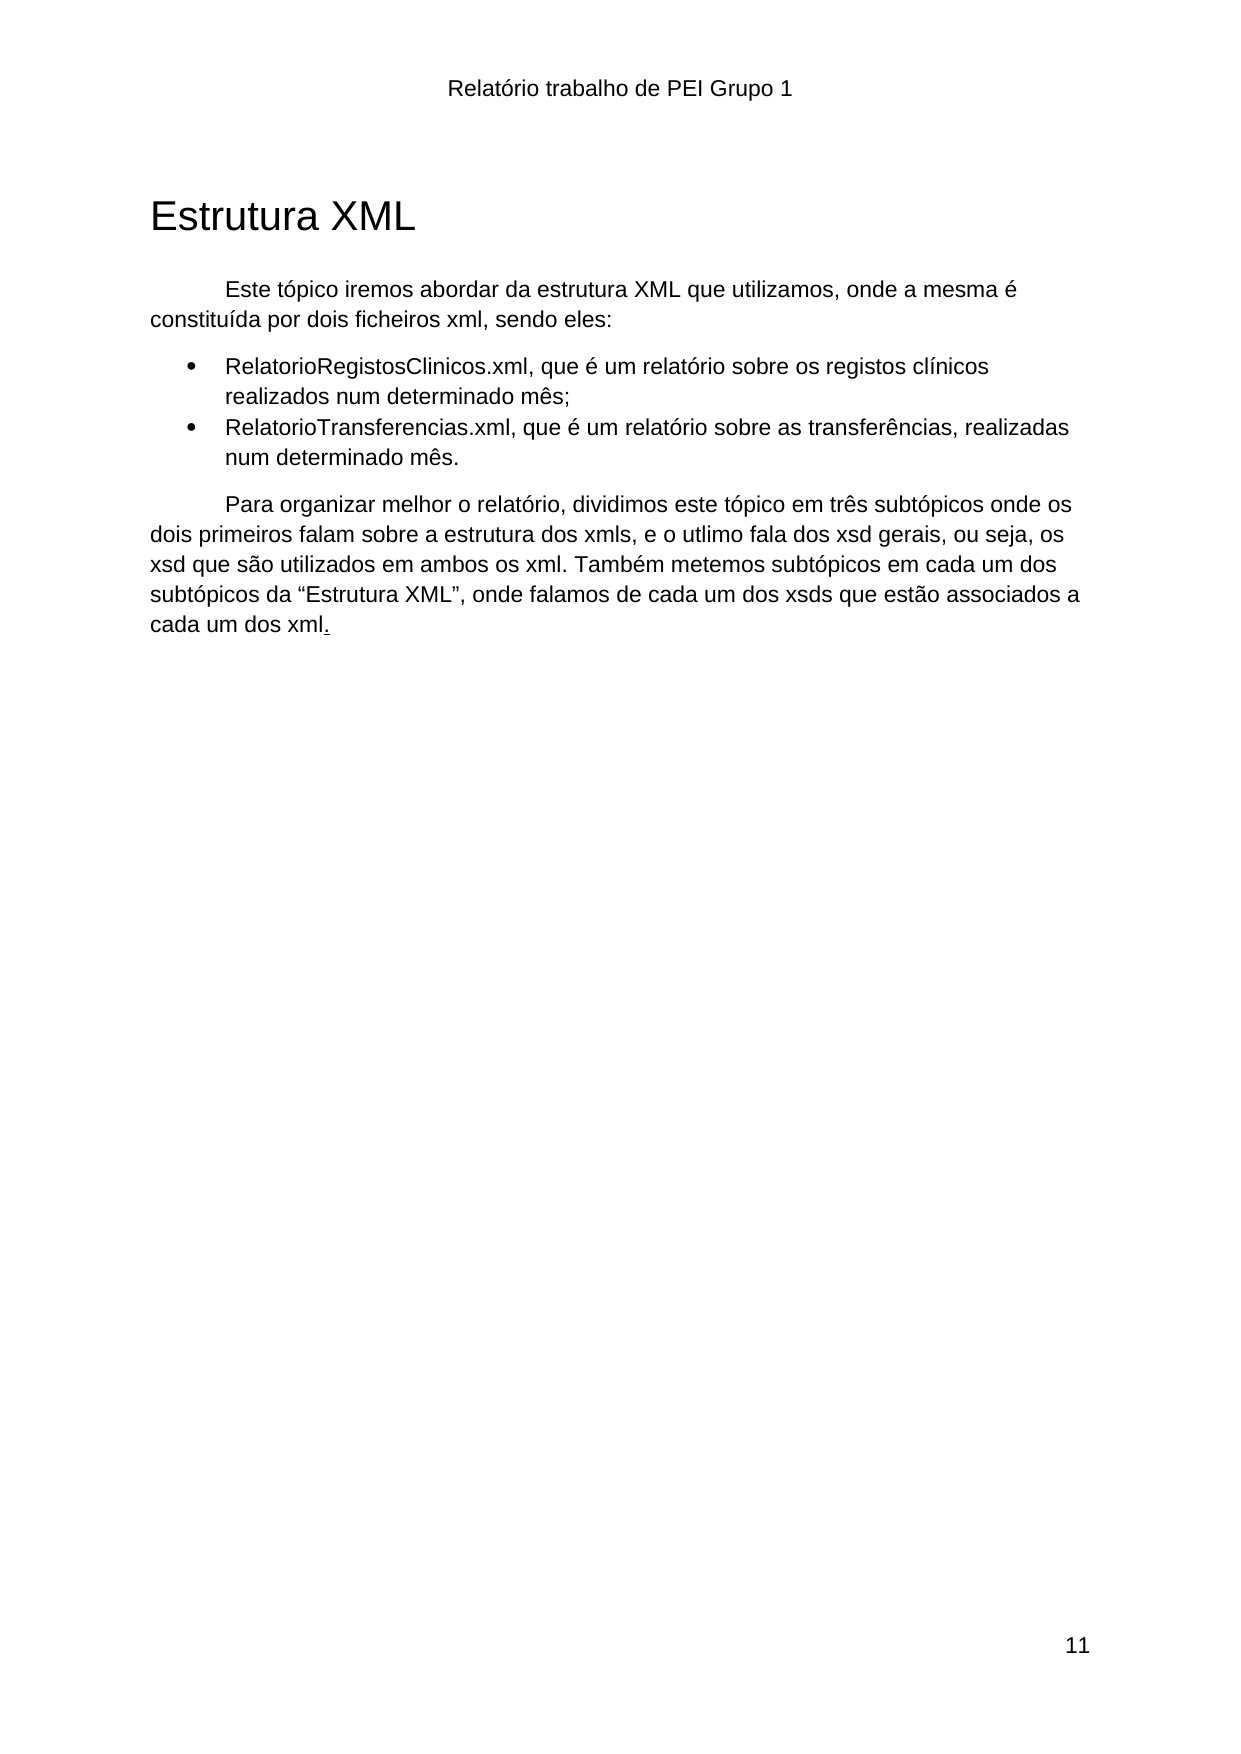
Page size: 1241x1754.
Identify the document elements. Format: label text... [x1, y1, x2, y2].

subtitle Estrutura XML [150, 192, 1090, 239]
list RelatorioRegistosClinicos.xml, que é um relatório sobre os registos clínicos realizados num determinado mês; [187, 353, 1090, 410]
text Este tópico iremos abordar da estrutura XML que utilizamos, onde a mesma é constituída por dois ficheiros xml, sendo eles: [150, 276, 1090, 333]
list RelatorioTransferencias.xml, que é um relatório sobre as transferências, realizadas num determinado mês. [187, 413, 1090, 470]
text Para organizar melhor o relatório, dividimos este tópico em três subtópicos onde os dois primeiros falam sobre a estrutura dos xmls, e o utlimo fala dos xsd gerais, ou seja, os xsd que são utilizados em ambos os xml. Também metemos subtópicos em cada um dos subtópicos da “Estrutura XML”, onde falamos de cada um dos xsds que estão associados a cada um dos xml. [150, 491, 1090, 638]
